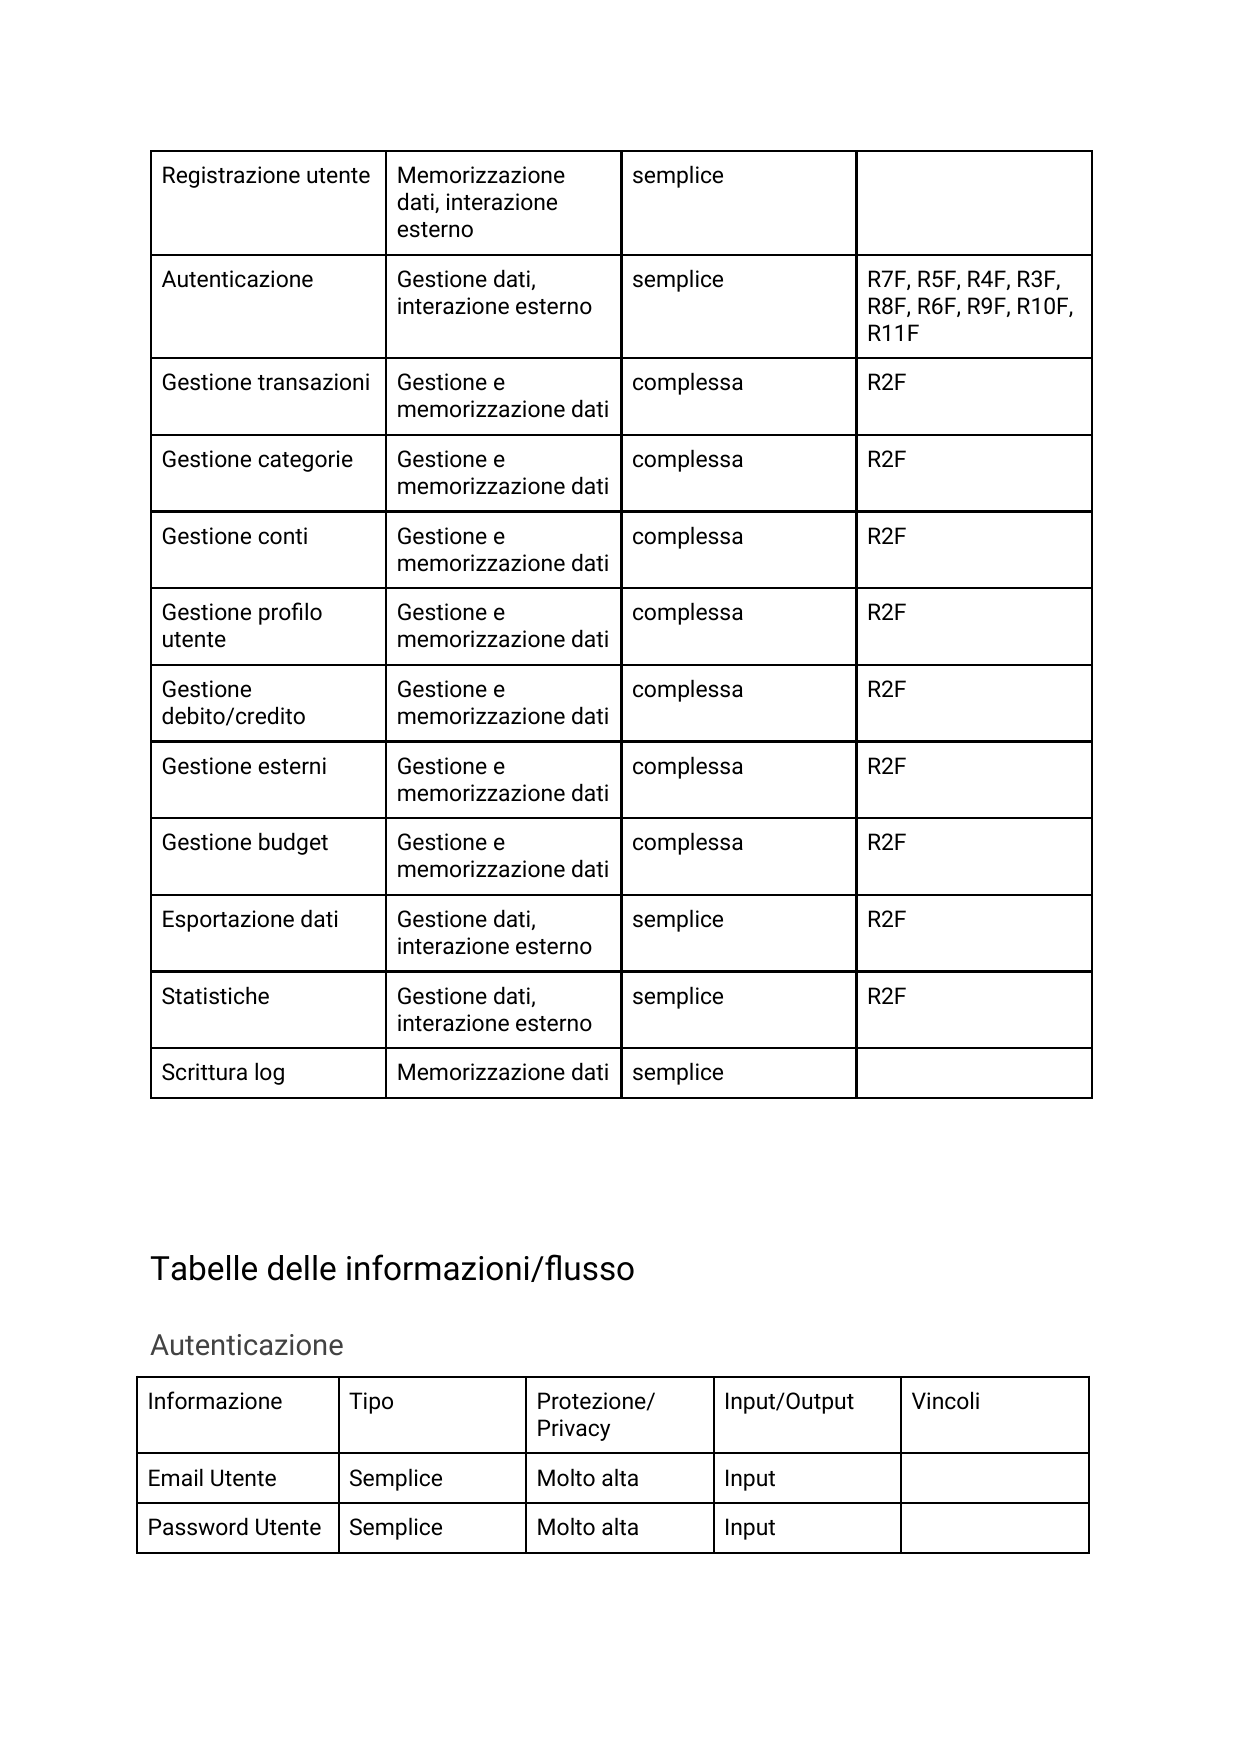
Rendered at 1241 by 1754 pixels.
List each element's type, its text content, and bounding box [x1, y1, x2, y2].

table_cell Gestione dati, interazione esterno [387, 256, 620, 357]
table_cell Gestione dati, interazione esterno [387, 973, 620, 1047]
table_cell R2F [858, 819, 1091, 894]
table_cell Scrittura log [152, 1049, 385, 1097]
table_cell Semplice [340, 1454, 525, 1502]
table_cell [902, 1454, 1088, 1502]
table_cell R7F, R5F, R4F, R3F, R8F, R6F, R9F, R10F, R11F [858, 256, 1091, 357]
table_cell complessa [623, 359, 855, 434]
table_cell Esportazione dati [152, 896, 385, 970]
table_cell complessa [623, 743, 855, 817]
table_cell complessa [623, 513, 855, 587]
table_cell Gestione transazioni [152, 359, 385, 434]
table_cell Statistiche [152, 973, 385, 1047]
table_cell semplice [623, 256, 855, 357]
table_cell Memorizzazione dati, interazione esterno [387, 152, 620, 253]
table_header Vincoli [902, 1378, 1088, 1452]
table_cell Semplice [340, 1504, 525, 1552]
table_cell complessa [623, 666, 855, 740]
table_cell R2F [858, 589, 1091, 664]
table_cell [858, 1049, 1091, 1097]
table_cell Password Utente [138, 1504, 338, 1552]
table_cell Input [715, 1504, 900, 1552]
table_cell semplice [623, 896, 855, 970]
table_cell Gestione categorie [152, 436, 385, 510]
table_cell R2F [858, 743, 1091, 817]
table_cell R2F [858, 973, 1091, 1047]
table_cell Molto alta [527, 1504, 713, 1552]
table_cell R2F [858, 896, 1091, 970]
table_cell Gestione e memorizzazione dati [387, 436, 620, 510]
table_cell [902, 1504, 1088, 1552]
table_cell Registrazione utente [152, 152, 385, 253]
table_cell R2F [858, 666, 1091, 740]
table_cell R2F [858, 436, 1091, 510]
table_cell Gestione esterni [152, 743, 385, 817]
table_cell Gestione e memorizzazione dati [387, 359, 620, 434]
table_cell R2F [858, 513, 1091, 587]
table_cell semplice [623, 152, 855, 253]
table_header Input/Output [715, 1378, 900, 1452]
table_cell Molto alta [527, 1454, 713, 1502]
table_cell [858, 152, 1091, 253]
table_cell Gestione debito/credito [152, 666, 385, 740]
subtitle Autenticazione [150, 1328, 1090, 1362]
table_cell complessa [623, 436, 855, 510]
table_cell Gestione e memorizzazione dati [387, 513, 620, 587]
table_cell Input [715, 1454, 900, 1502]
table_cell Gestione profilo utente [152, 589, 385, 664]
table_cell Gestione conti [152, 513, 385, 587]
table_header Protezione/ Privacy [527, 1378, 713, 1452]
subtitle Tabelle delle informazioni/flusso [150, 1250, 1090, 1289]
table_cell Gestione e memorizzazione dati [387, 743, 620, 817]
table_cell Gestione e memorizzazione dati [387, 819, 620, 894]
table_cell complessa [623, 589, 855, 664]
table_header Informazione [138, 1378, 338, 1452]
table_cell Email Utente [138, 1454, 338, 1502]
table_cell semplice [623, 1049, 855, 1097]
table_cell Gestione e memorizzazione dati [387, 589, 620, 664]
table_cell Gestione e memorizzazione dati [387, 666, 620, 740]
table_cell semplice [623, 973, 855, 1047]
table_cell Gestione dati, interazione esterno [387, 896, 620, 970]
table_cell R2F [858, 359, 1091, 434]
table_header Tipo [340, 1378, 525, 1452]
table_cell Autenticazione [152, 256, 385, 357]
table_cell Gestione budget [152, 819, 385, 894]
table_cell Memorizzazione dati [387, 1049, 620, 1097]
table_cell complessa [623, 819, 855, 894]
